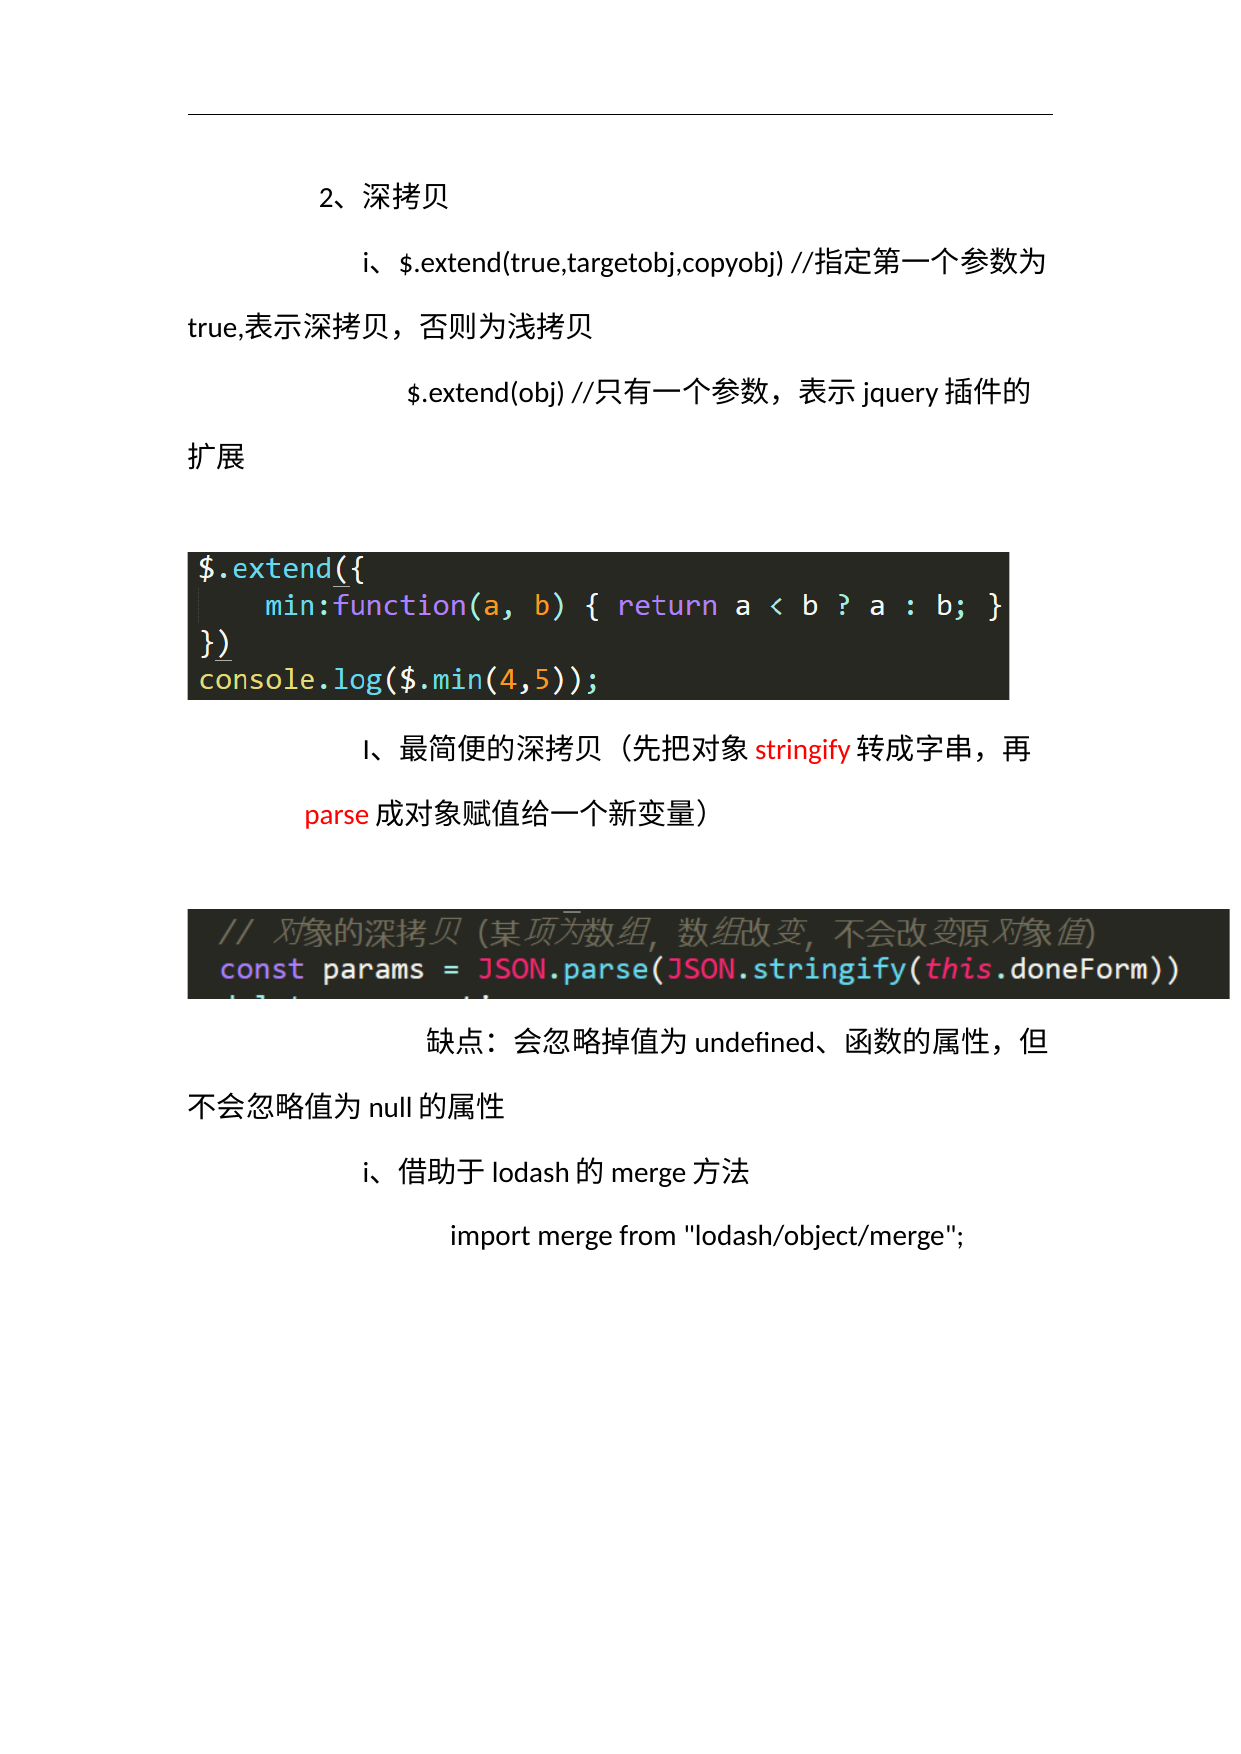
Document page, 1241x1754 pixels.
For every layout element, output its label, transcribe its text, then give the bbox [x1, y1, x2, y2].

text $.extend(obj) //只有一个参数，表示jquery插件的扩展 [187, 357, 1053, 487]
text 2、深拷贝 [187, 162, 1053, 227]
text 缺点：会忽略掉值为undefined、函数的属性，但不会忽略值为null的属性 [187, 1007, 1053, 1137]
text i、$.extend(true,targetobj,copyobj) //指定第一个参数为true,表示深拷贝，否则为浅拷贝 [187, 227, 1053, 357]
text i、借助于lodash的merge方法 [187, 1137, 1053, 1202]
text import merge from "lodash/object/merge"; [187, 1202, 1053, 1267]
picture [187, 552, 1010, 700]
text I、最简便的深拷贝（先把对象stringify转成字串，再parse成对象赋值给一个新变量） [304, 714, 1053, 844]
picture [187, 909, 1230, 999]
